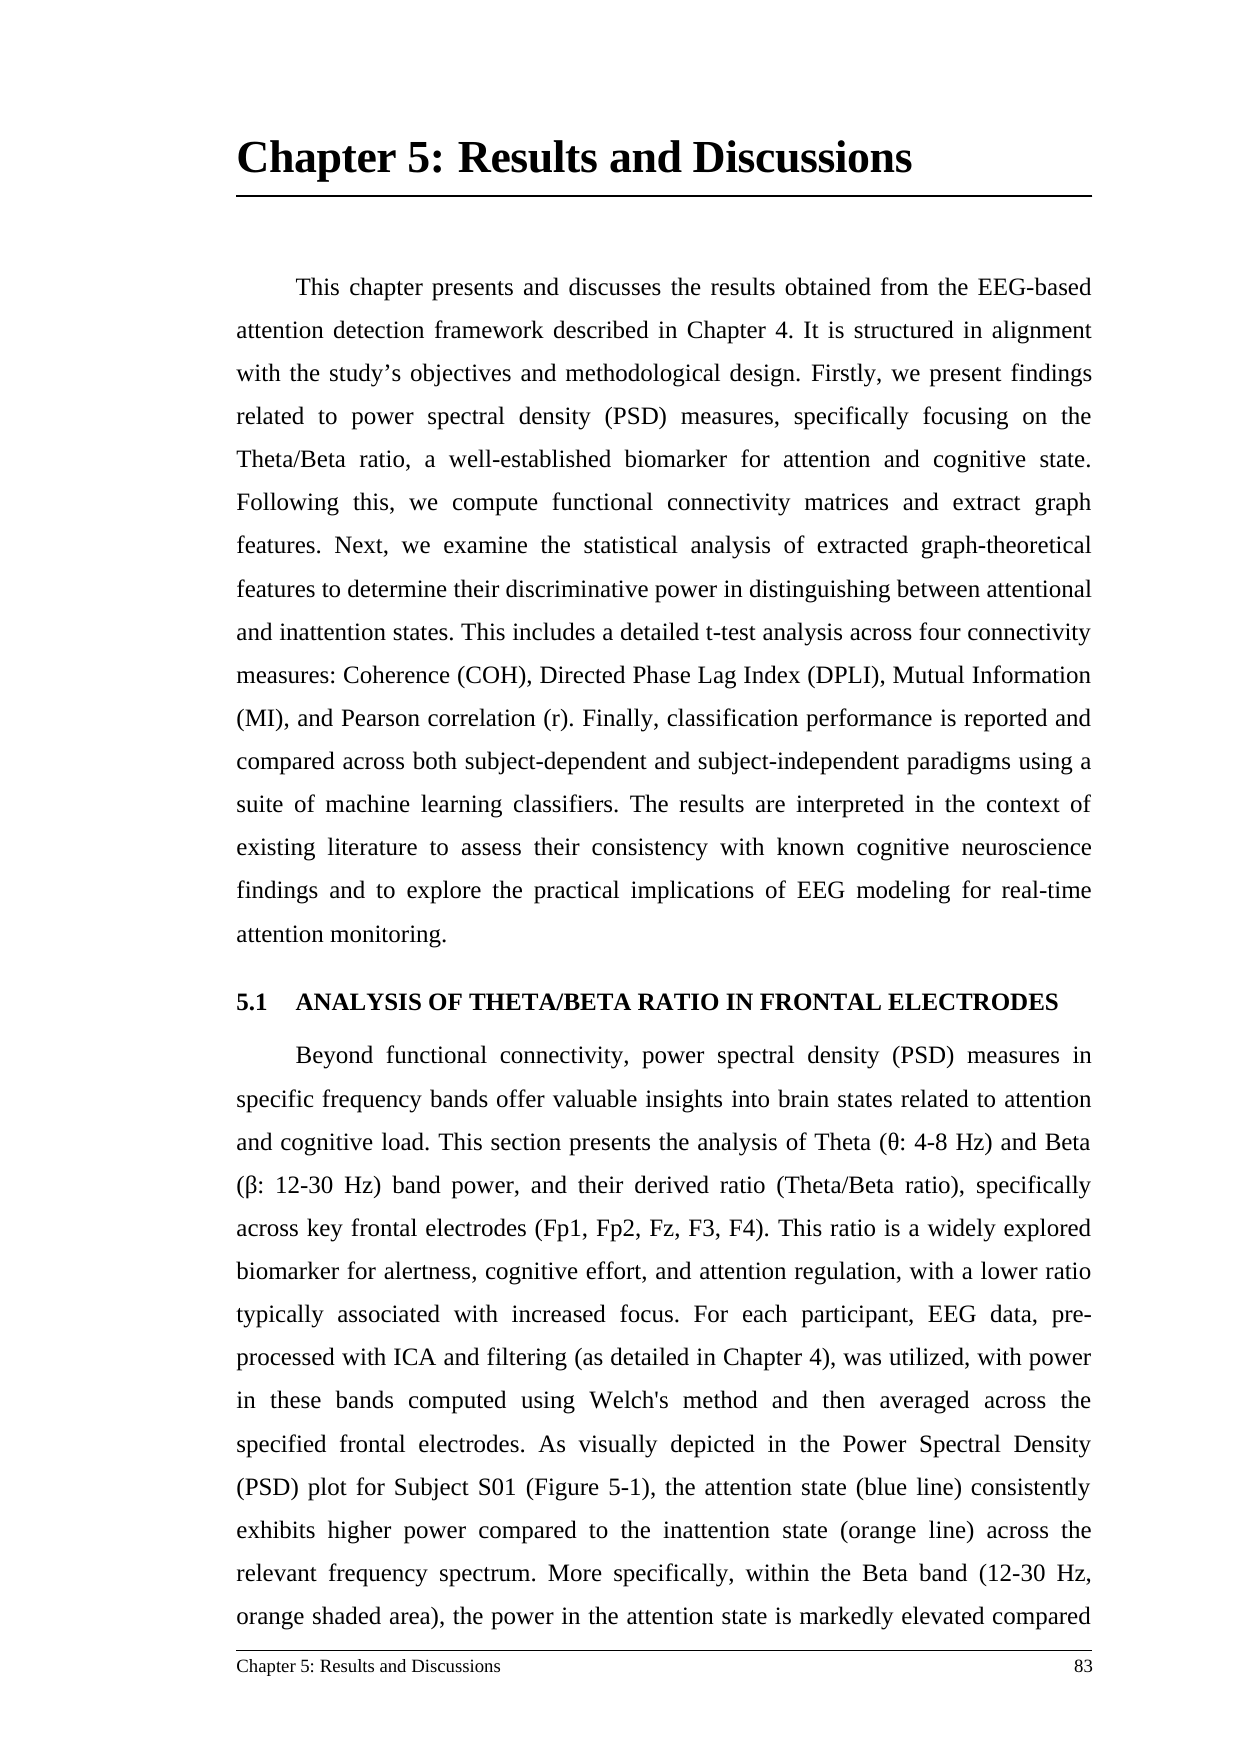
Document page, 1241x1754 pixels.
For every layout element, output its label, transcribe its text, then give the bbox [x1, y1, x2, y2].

text This chapter presents and discusses the results obtained from the EEG-based attention detection framework described in Chapter 4. It is structured in alignment with the study’s objectives and methodological design. Firstly, we present findings related to power spectral density (PSD) measures, specifically focusing on the Theta/Beta ratio, a well-established biomarker for attention and cognitive state. Following this, we compute functional connectivity matrices and extract graph features. Next, we examine the statistical analysis of extracted graph-theoretical features to determine their discriminative power in distinguishing between attentional and inattention states. This includes a detailed t-test analysis across four connectivity measures: Coherence (COH), Directed Phase Lag Index (DPLI), Mutual Information (MI), and Pearson correlation (r). Finally, classification performance is reported and compared across both subject-dependent and subject-independent paradigms using a suite of machine learning classifiers. The results are interpreted in the context of existing literature to assess their consistency with known cognitive neuroscience findings and to explore the practical implications of EEG modeling for real-time attention monitoring. [236, 272, 1092, 947]
subtitle Results and Discussions [236, 129, 1092, 195]
subtitle Analysis of Theta/Beta Ratio in Frontal Electrodes [236, 987, 1092, 1016]
